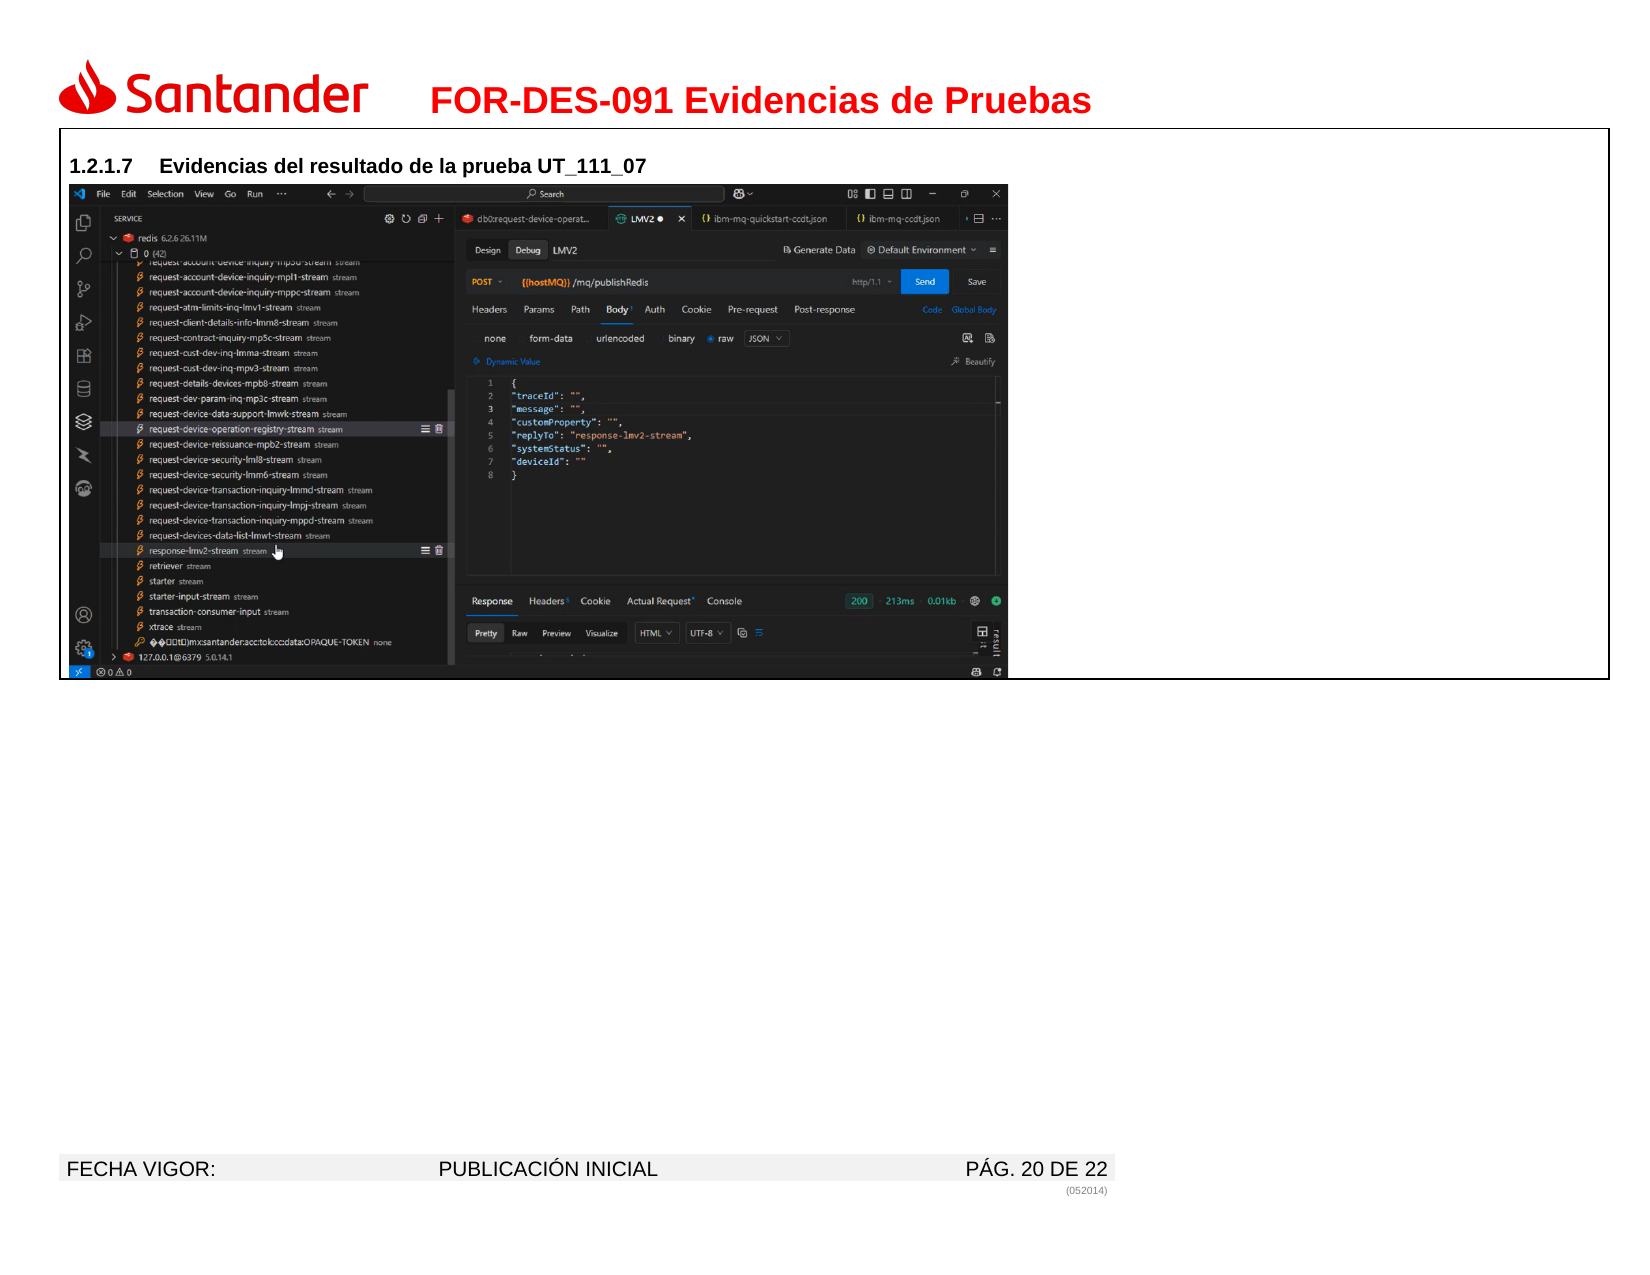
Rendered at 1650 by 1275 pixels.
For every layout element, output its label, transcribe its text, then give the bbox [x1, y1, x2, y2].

table_cell Evidencias del resultado de la prueba UT_111_07 [61, 129, 1608, 678]
picture [69, 184, 1009, 678]
picture [59, 59, 369, 114]
